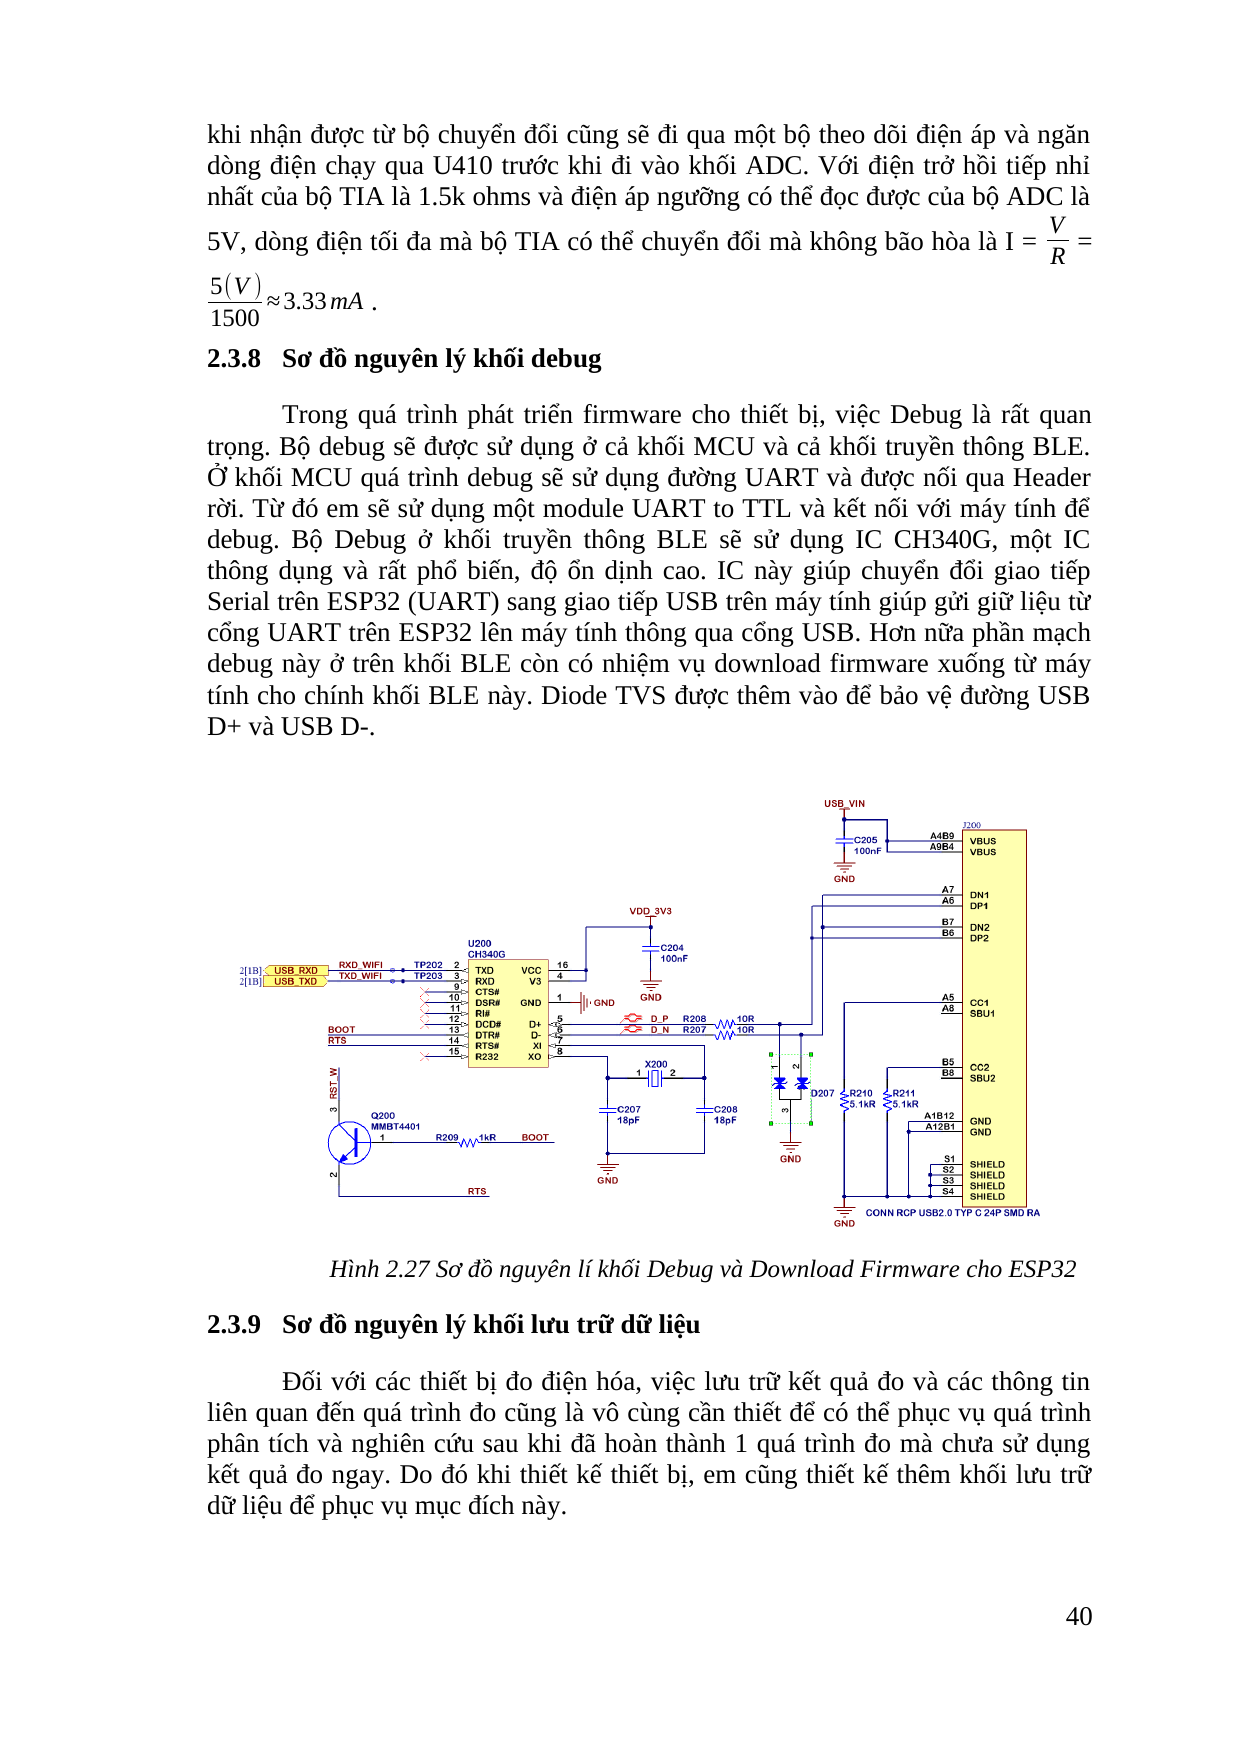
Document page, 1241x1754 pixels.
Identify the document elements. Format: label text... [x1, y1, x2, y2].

subtitle Sơ đồ nguyên lý khối lưu trữ dữ liệu [207, 1237, 1092, 1339]
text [207, 118, 1092, 332]
text Trong quá trình phát triển firmware cho thiết bị, việc Debug là rất quan trọng. Bộ debug sẽ được sử dụng ở cả khối MCU và cả khối truyền thông BLE. Ở khối MCU quá trình debug sẽ sử dụng đường UART và được nối qua Header rời. Từ đó em sẽ sử dụng một module UART to TTL và kết nối với máy tính để debug. Bộ Debug ở khối truyền thông BLE sẽ sử dụng IC CH340G, một IC thông dụng và rất phổ biến, độ ổn dịnh cao. IC này giúp chuyển đổi giao tiếp Serial trên ESP32 (UART) sang giao tiếp USB trên máy tính giúp gửi giữ liệu từ cổng UART trên ESP32 lên máy tính thông qua cổng USB. Hơn nữa phần mạch debug này ở trên khối BLE còn có nhiệm vụ download firmware xuống từ máy tính cho chính khối BLE này. Diode TVS được thêm vào để bảo vệ đường USB D+ và USB D-. [207, 398, 1092, 741]
picture [236, 792, 1043, 1228]
text Đối với các thiết bị đo điện hóa, việc lưu trữ kết quả đo và các thông tin liên quan đến quá trình đo cũng là vô cùng cần thiết để có thể phục vụ quá trình phân tích và nghiên cứu sau khi đã hoàn thành 1 quá trình đo mà chưa sử dụng kết quả đo ngay. Do đó khi thiết kế thiết bị, em cũng thiết kế thêm khối lưu trữ dữ liệu để phục vụ mục đích này. [207, 1365, 1092, 1520]
subtitle Sơ đồ nguyên lý khối debug [207, 342, 1092, 373]
